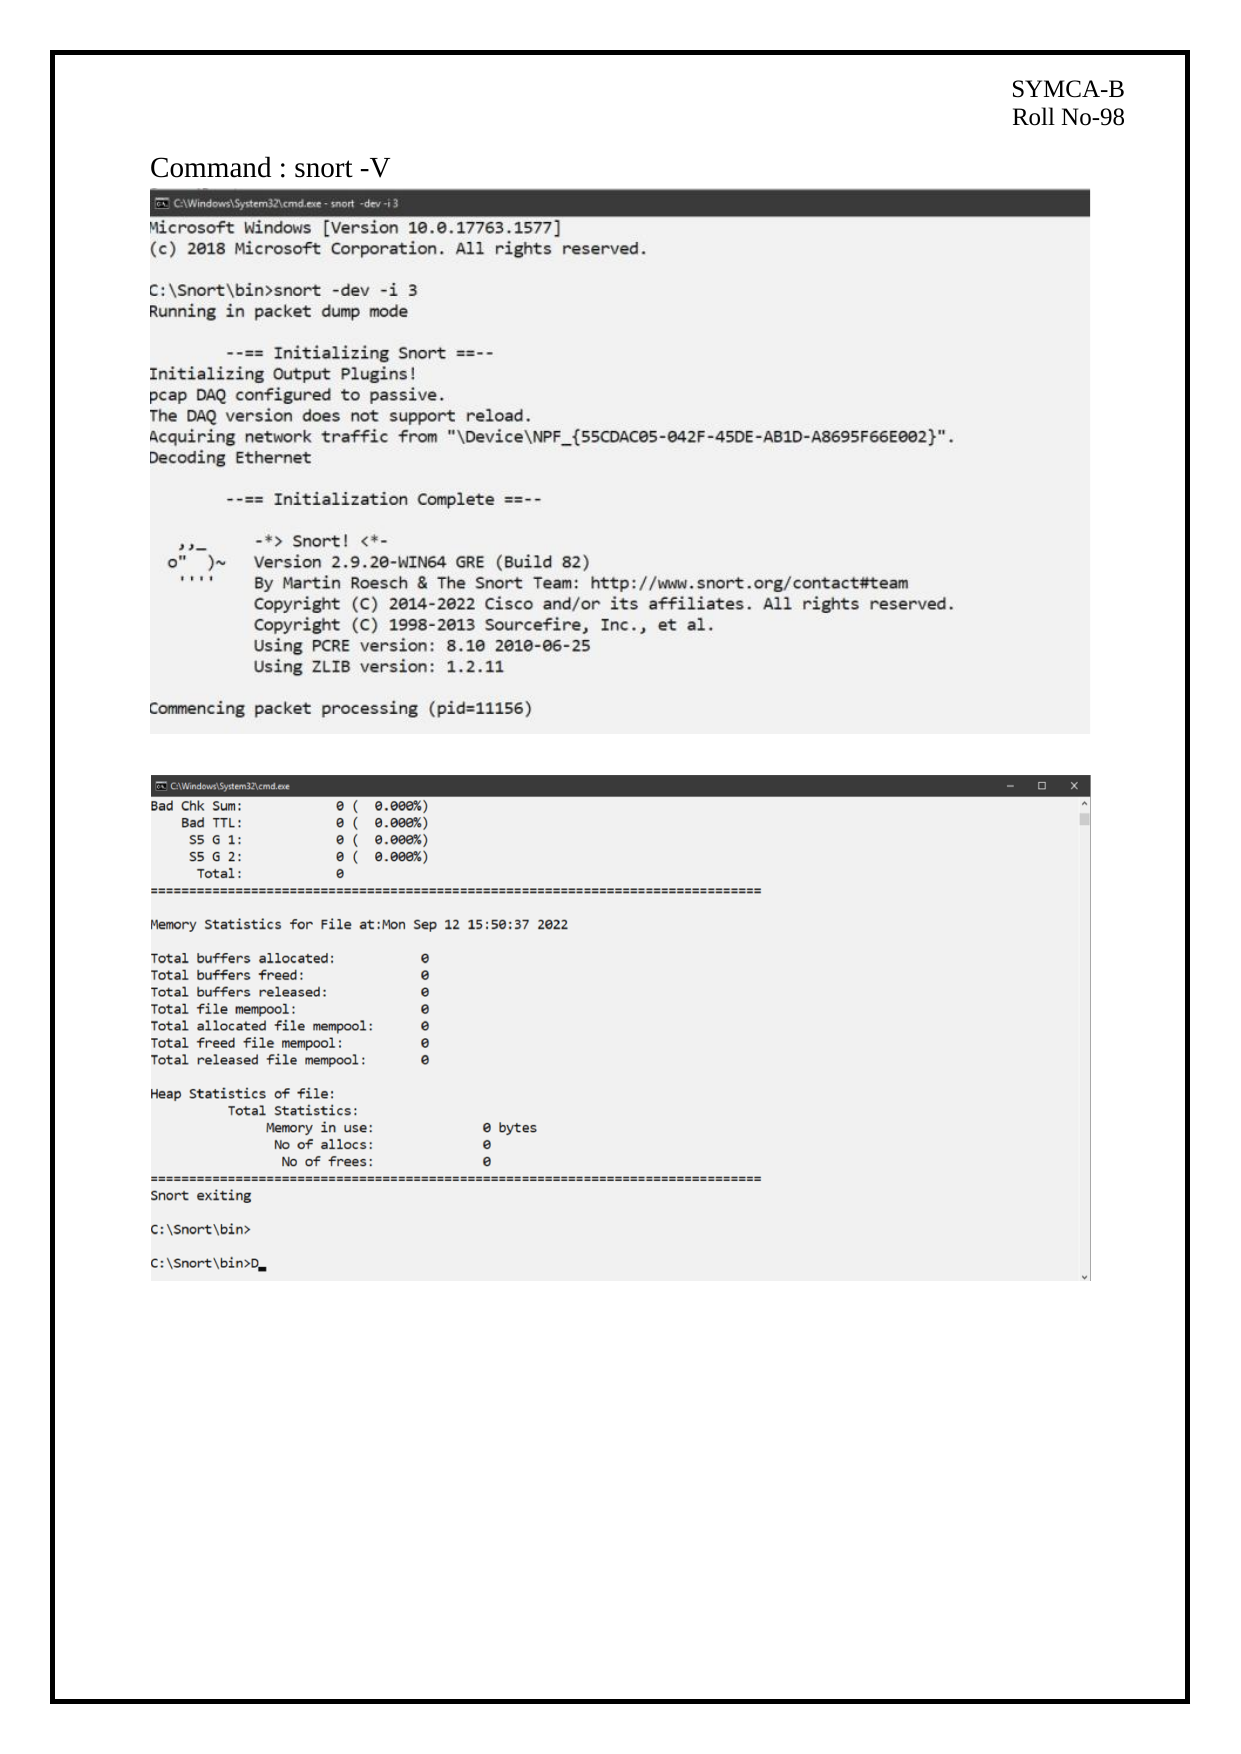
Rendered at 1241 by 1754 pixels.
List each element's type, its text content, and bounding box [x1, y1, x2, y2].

picture [150, 188, 1091, 734]
text Command : snort -V [150, 150, 1090, 183]
picture [150, 774, 1091, 1281]
